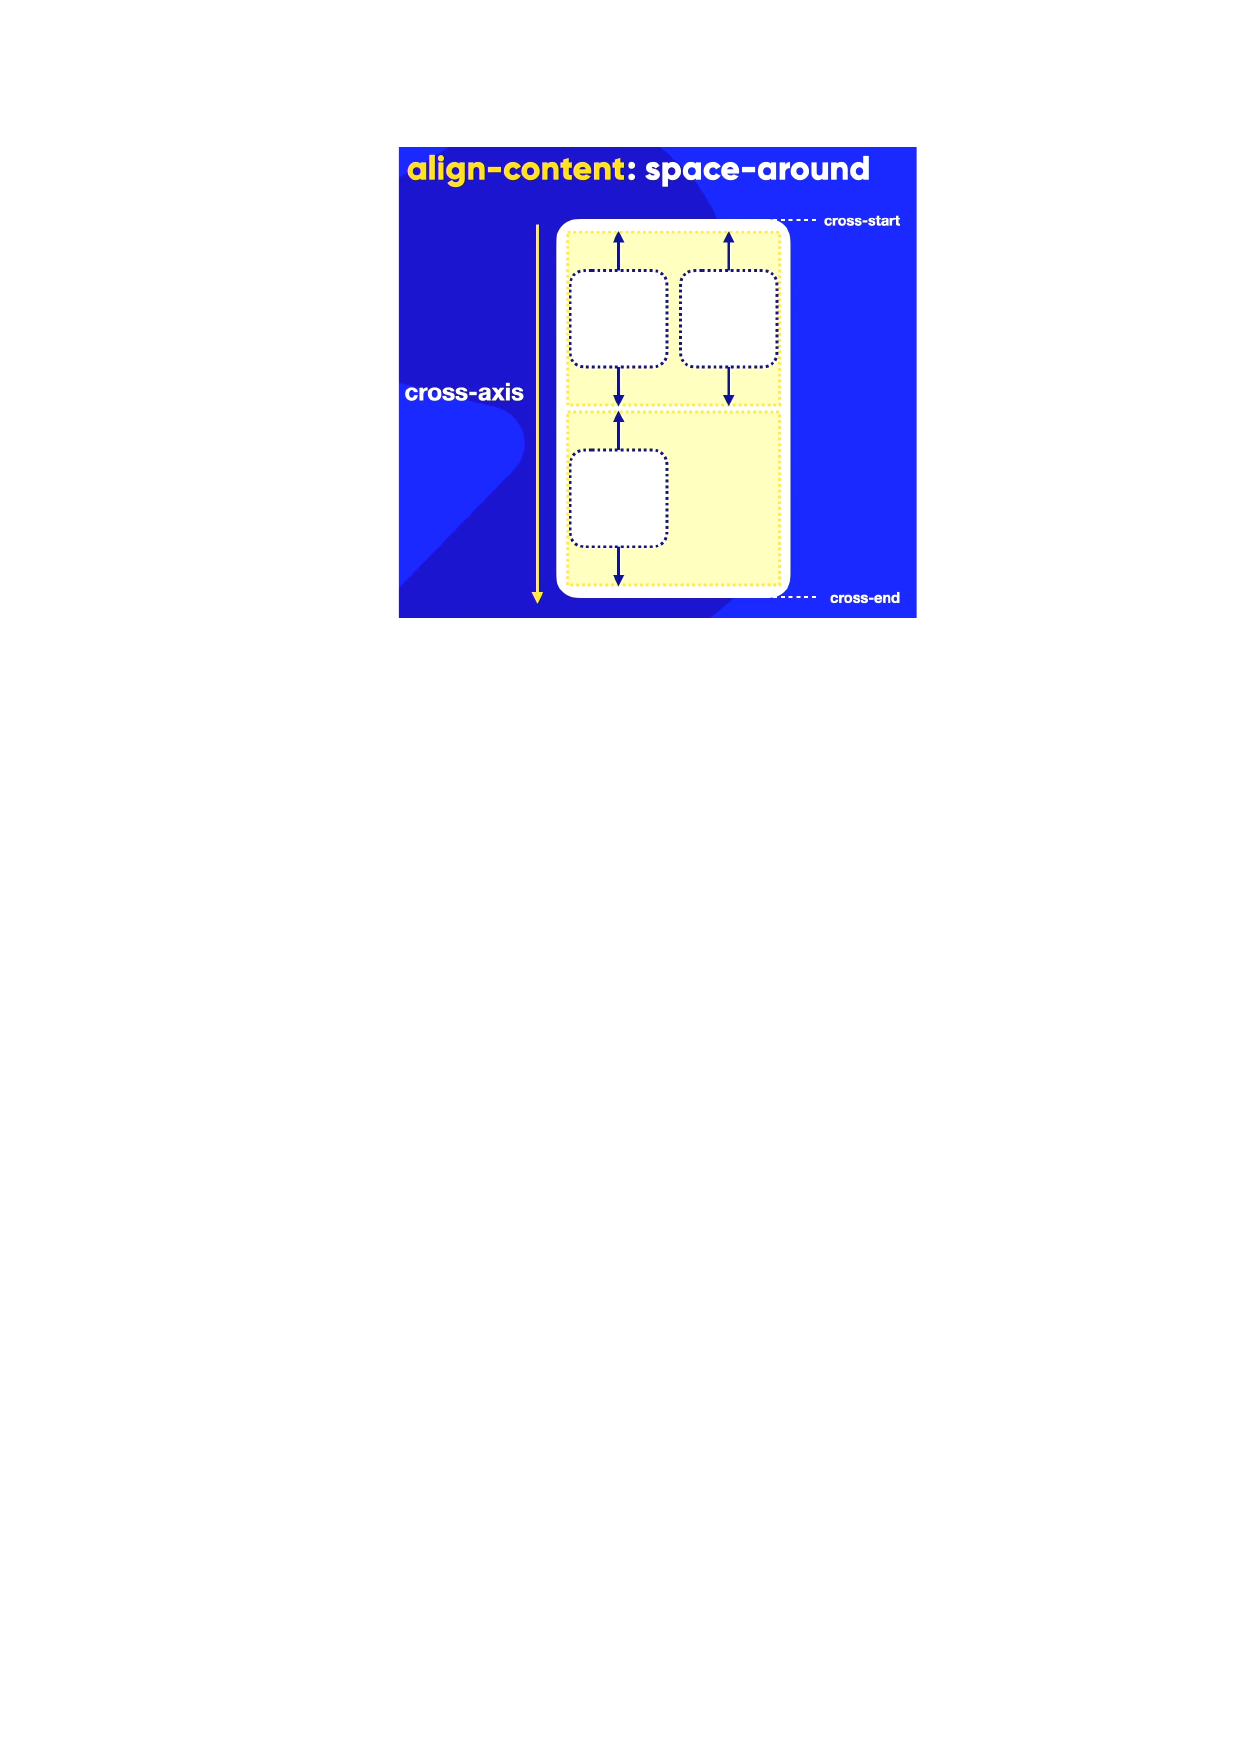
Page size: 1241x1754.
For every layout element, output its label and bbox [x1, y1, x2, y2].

picture [398, 147, 917, 618]
